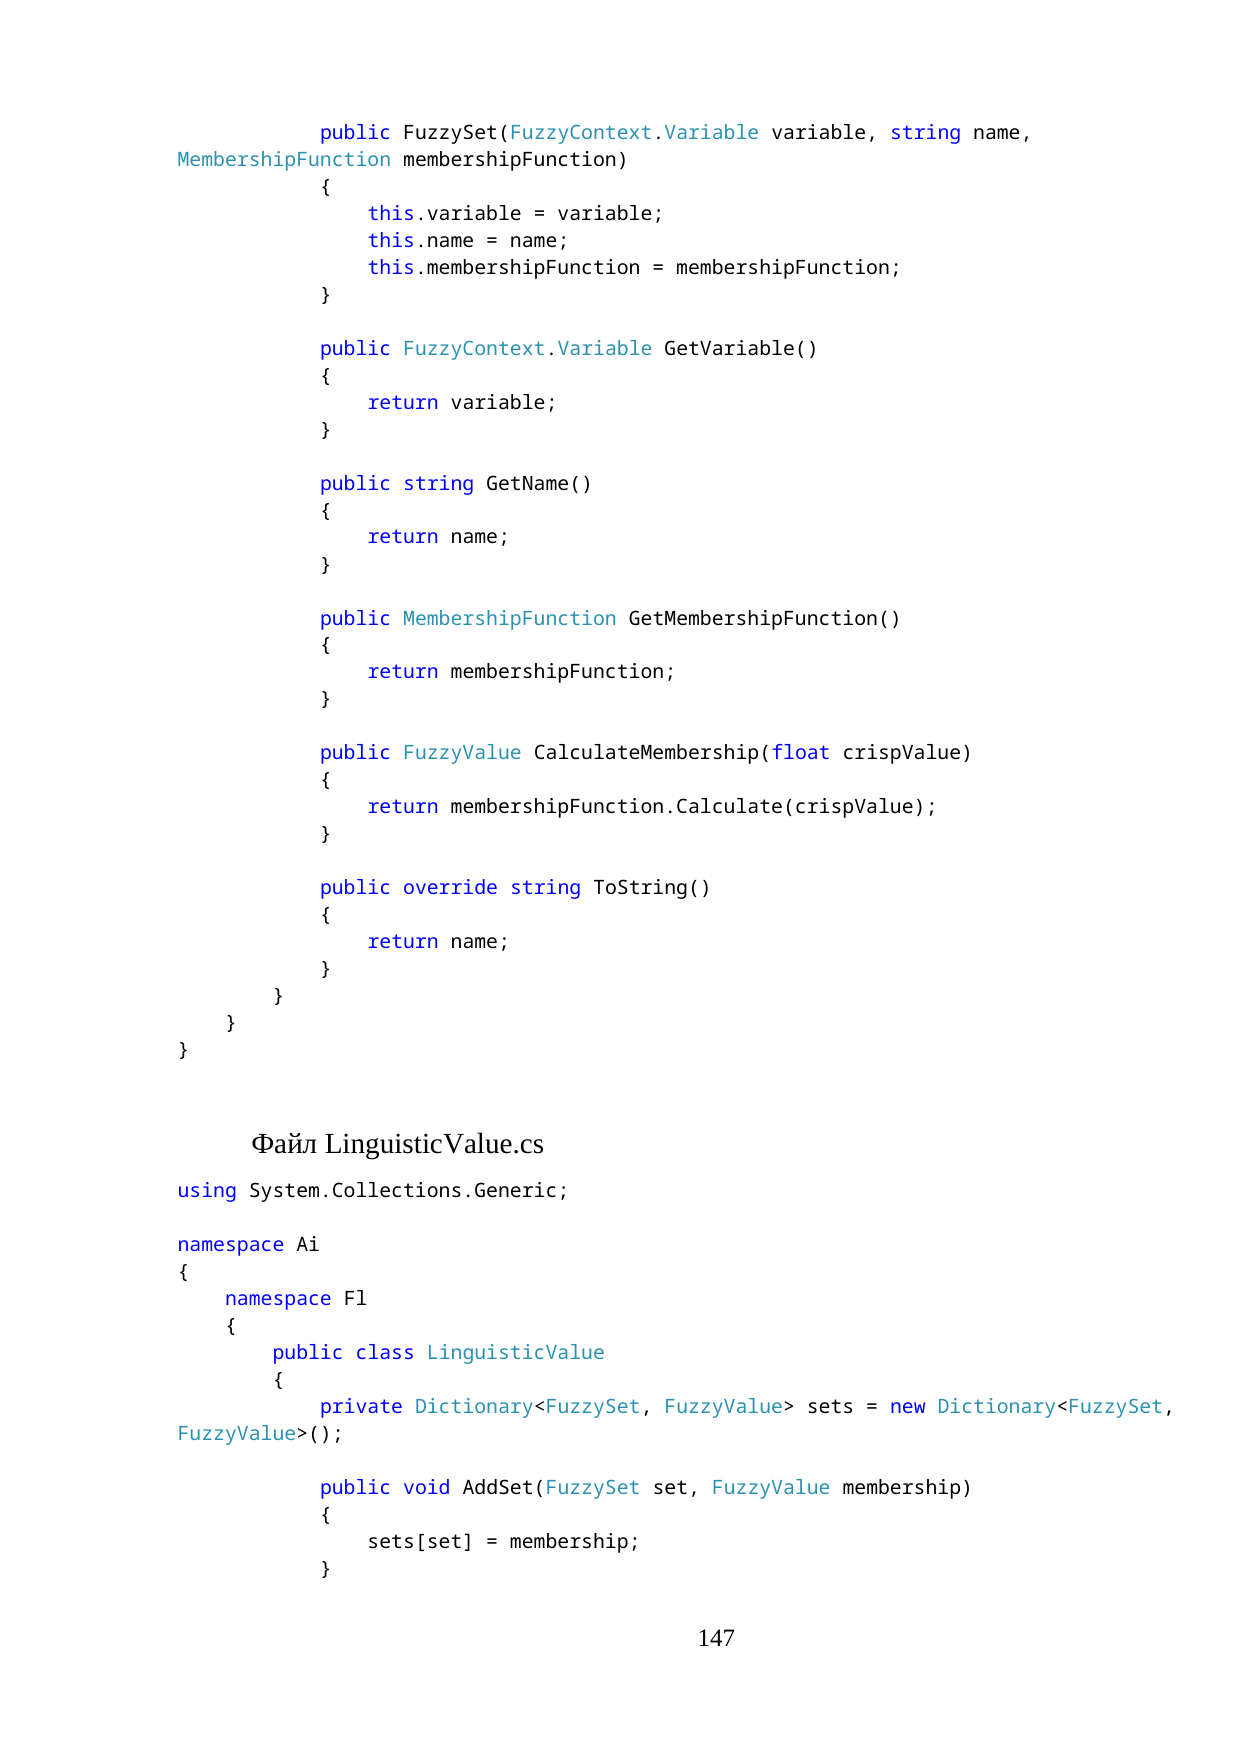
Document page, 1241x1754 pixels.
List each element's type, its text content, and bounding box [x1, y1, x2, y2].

text } [177, 1035, 1181, 1062]
text public MembershipFunction GetMembershipFunction() [177, 604, 1181, 631]
text } [177, 819, 1181, 847]
text this.membershipFunction = membershipFunction; [177, 253, 1181, 280]
text { [177, 901, 1181, 927]
text return name; [177, 927, 1181, 954]
text return membershipFunction; [177, 658, 1181, 685]
text { [177, 1257, 1181, 1284]
text namespace Fl [177, 1284, 1181, 1311]
text { [177, 361, 1181, 388]
text } [177, 550, 1181, 577]
text { [177, 1365, 1181, 1392]
text public FuzzyContext.Variable GetVariable() [177, 334, 1181, 361]
text } [177, 1554, 1181, 1581]
text } [177, 1008, 1181, 1035]
text { [177, 1500, 1181, 1527]
text public FuzzySet(FuzzyContext.Variable variable, string name, MembershipFunction membershipFunction) [177, 118, 1181, 172]
text { [177, 1311, 1181, 1338]
text } [177, 685, 1181, 712]
text { [177, 172, 1181, 199]
text sets[set] = membership; [177, 1527, 1181, 1554]
text return membershipFunction.Calculate(crispValue); [177, 793, 1181, 819]
text { [177, 631, 1181, 658]
text public class LinguisticValue [177, 1338, 1181, 1365]
text Файл LinguisticValue.cs [177, 1126, 1181, 1160]
text } [177, 415, 1181, 442]
text this.name = name; [177, 226, 1181, 253]
text } [177, 280, 1181, 307]
text } [177, 954, 1181, 981]
text namespace Ai [177, 1230, 1181, 1257]
text { [177, 766, 1181, 793]
text public FuzzyValue CalculateMembership(float crispValue) [177, 739, 1181, 766]
text return variable; [177, 388, 1181, 415]
text public override string ToString() [177, 873, 1181, 901]
text return name; [177, 523, 1181, 550]
text using System.Collections.Generic; [177, 1176, 1181, 1203]
text this.variable = variable; [177, 199, 1181, 226]
text public string GetName() [177, 469, 1181, 496]
text private Dictionary<FuzzySet, FuzzyValue> sets = new Dictionary<FuzzySet, FuzzyValue>(); [177, 1392, 1181, 1446]
text } [177, 981, 1181, 1008]
text { [177, 496, 1181, 523]
text public void AddSet(FuzzySet set, FuzzyValue membership) [177, 1473, 1181, 1500]
